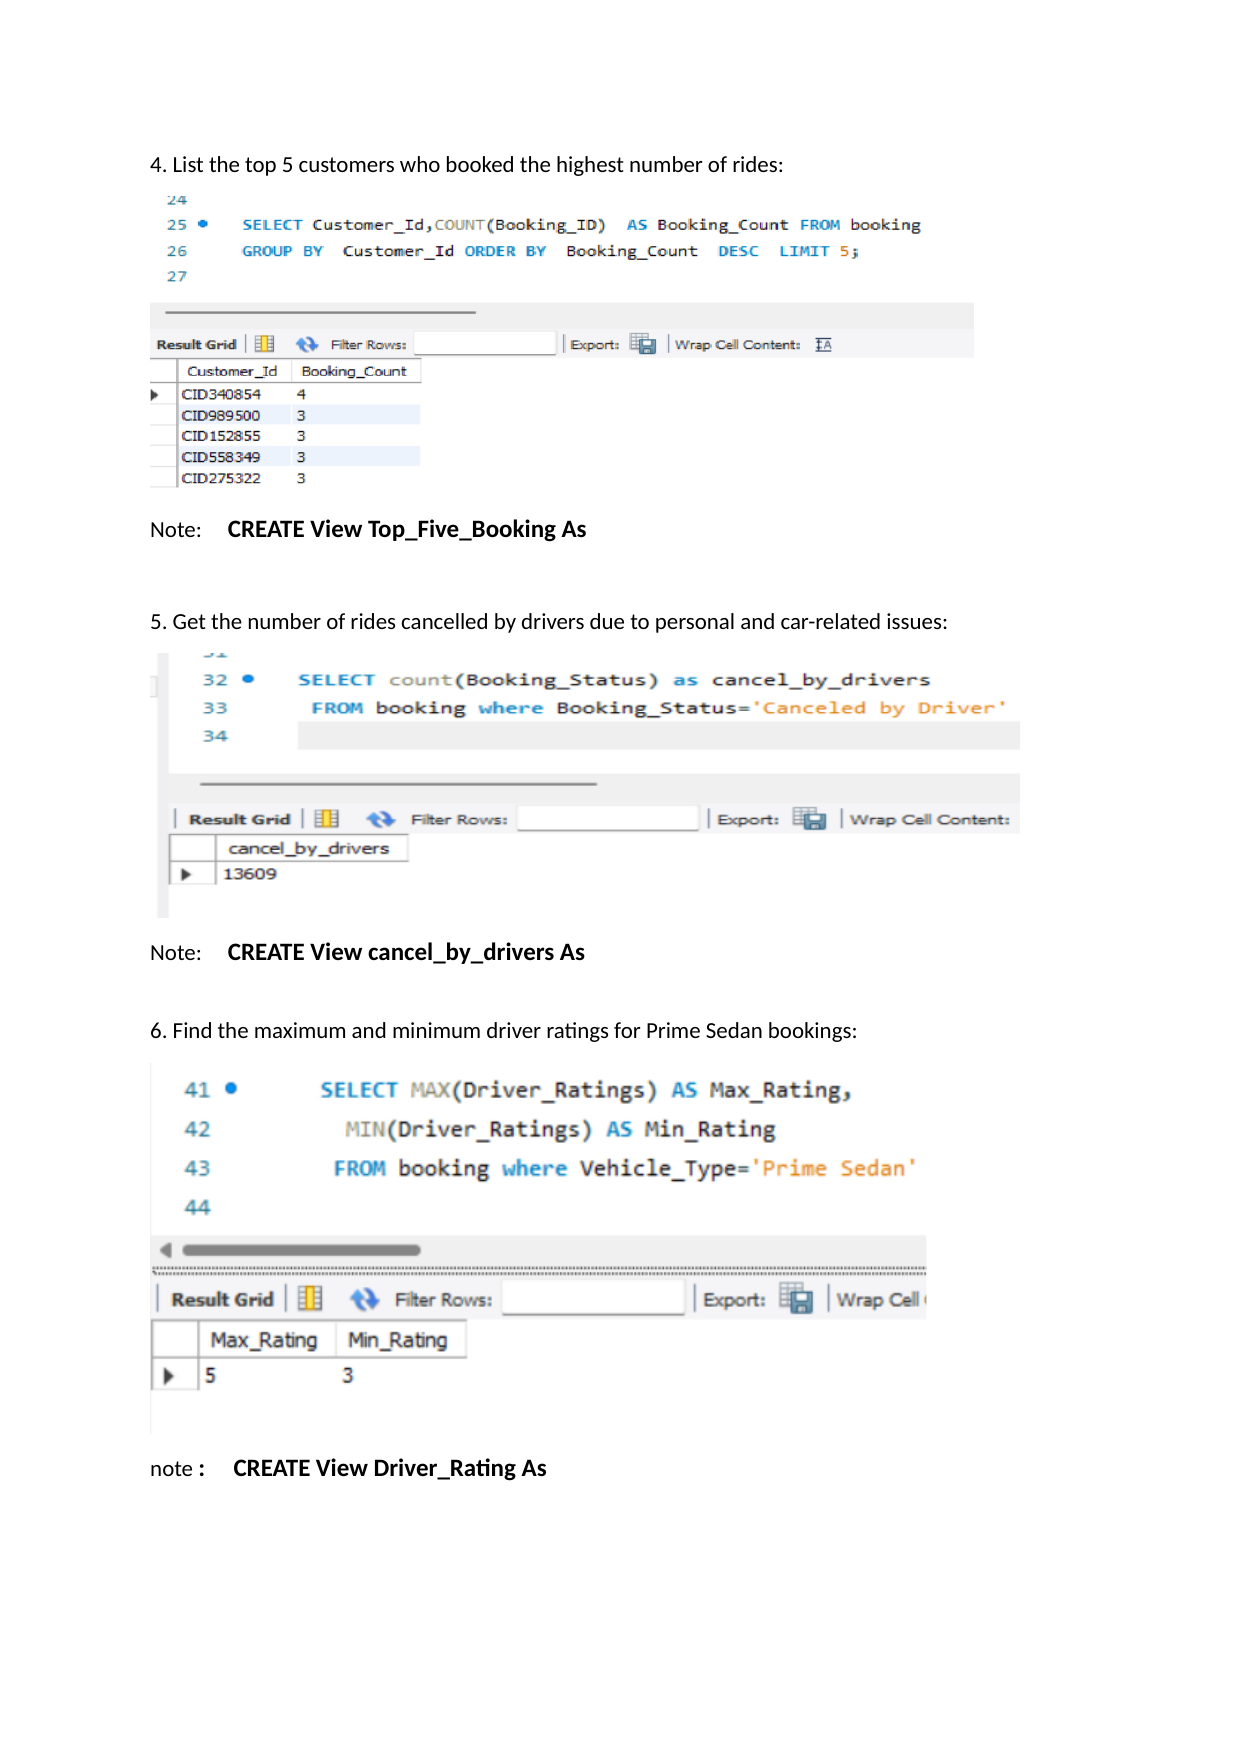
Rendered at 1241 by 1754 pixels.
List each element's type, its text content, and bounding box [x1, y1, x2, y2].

picture [150, 1063, 927, 1434]
text 4. List the top 5 customers who booked the highest number of rides: [150, 150, 1090, 178]
picture [150, 196, 974, 495]
text 6. Find the maximum and minimum driver ratings for Prime Sedan bookings: [150, 1016, 1090, 1044]
text 5. Get the number of rides cancelled by drivers due to personal and car-related issues: [150, 607, 1090, 635]
picture [150, 653, 1021, 918]
text note : CREATE View Driver_Rating As [150, 1452, 1090, 1482]
text Note: CREATE View Top_Five_Booking As [150, 513, 1090, 544]
text Note: CREATE View cancel_by_drivers As [150, 936, 1090, 967]
